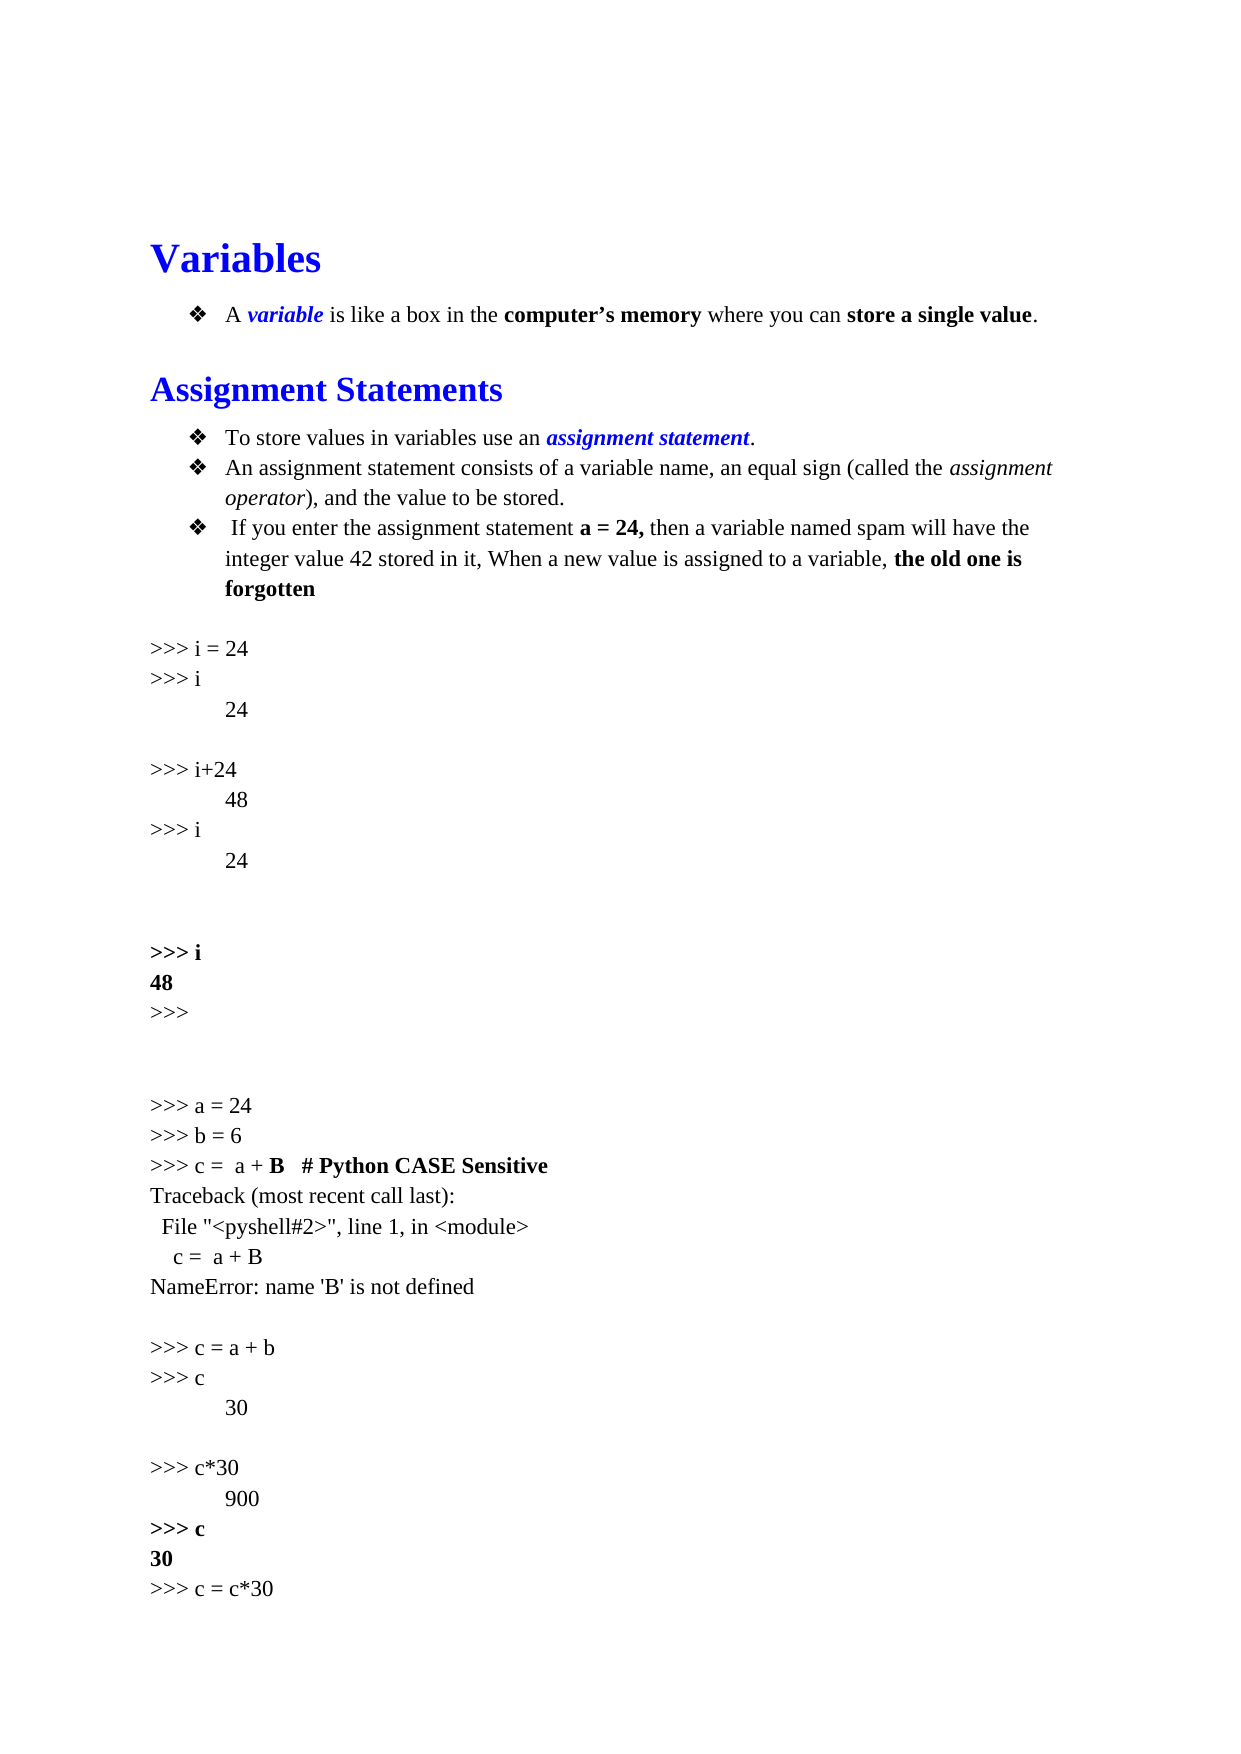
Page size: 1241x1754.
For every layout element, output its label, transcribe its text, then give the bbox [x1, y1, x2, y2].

text >>> [150, 999, 1090, 1026]
text >>> i = 24 [150, 635, 1090, 662]
text NameError: name 'B' is not defined [150, 1273, 1090, 1299]
subtitle Variables [150, 233, 1090, 281]
text >>> c = a + B # Python CASE Sensitive [150, 1152, 1090, 1179]
list If you enter the assignment statement a = 24, then a variable named spam will have the integer value 42 stored in it, When a new value is assigned to a variable, the old one is forgotten [187, 514, 1090, 601]
text c = a + B [150, 1243, 1090, 1269]
text 30 [150, 1545, 1090, 1571]
text >>> c [150, 1364, 1090, 1390]
text 900 [150, 1485, 1090, 1511]
text >>> a = 24 [150, 1092, 1090, 1118]
text 24 [150, 696, 1090, 722]
text >>> i+24 [150, 756, 1090, 782]
text 24 [150, 847, 1090, 873]
text >>> b = 6 [150, 1122, 1090, 1148]
text 48 [150, 969, 1090, 996]
text >>> i [150, 816, 1090, 843]
text >>> c = c*30 [150, 1575, 1090, 1602]
list A variable is like a box in the computer’s memory where you can store a single value. [187, 301, 1090, 327]
text >>> c = a + b [150, 1334, 1090, 1360]
text >>> i [150, 939, 1090, 965]
subtitle Assignment Statements [150, 368, 1090, 409]
list An assignment statement consists of a variable name, an equal sign (called the assignment operator), and the value to be stored. [187, 454, 1090, 511]
text >>> i [150, 665, 1090, 692]
text 30 [150, 1394, 1090, 1420]
text File "<pyshell#2>", line 1, in <module> [150, 1213, 1090, 1239]
list To store values in variables use an assignment statement. [187, 424, 1090, 450]
text Traceback (most recent call last): [150, 1183, 1090, 1209]
text 48 [150, 786, 1090, 813]
text >>> c*30 [150, 1454, 1090, 1481]
text >>> c [150, 1515, 1090, 1541]
